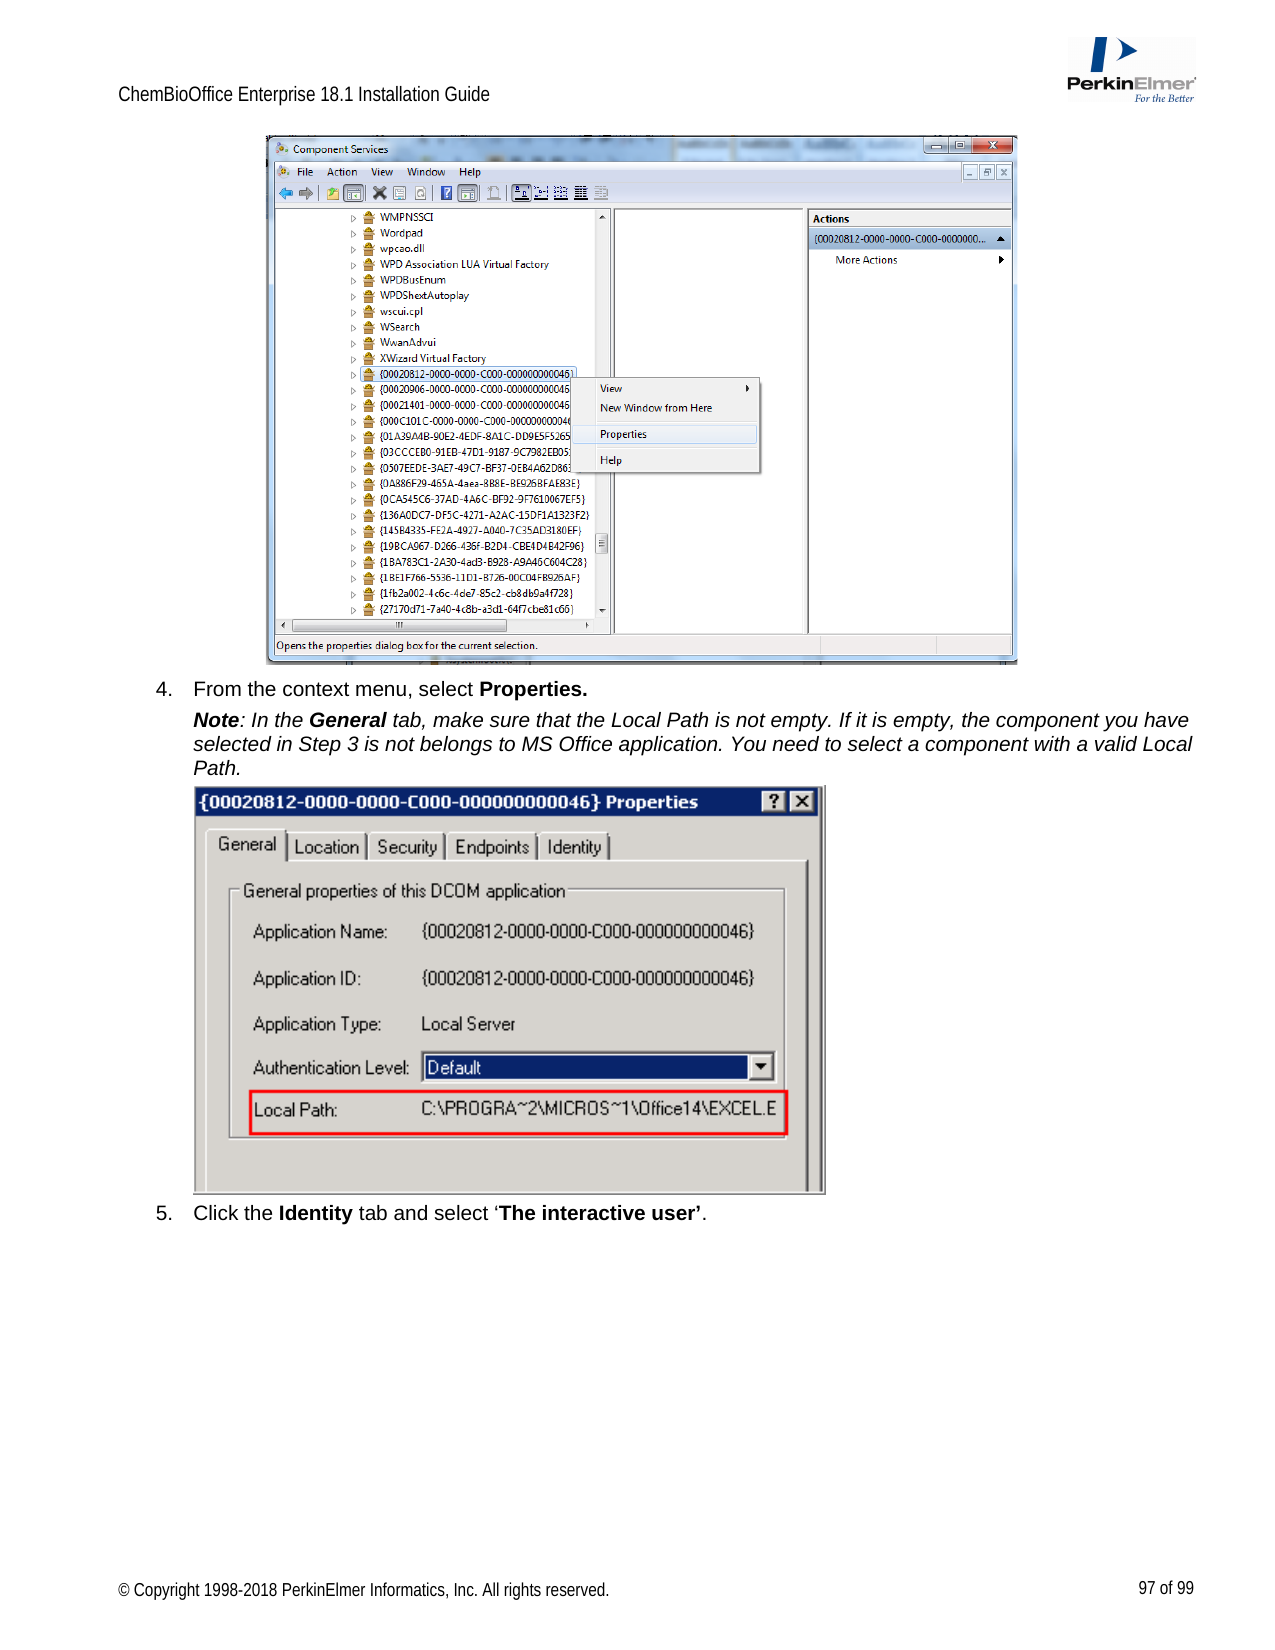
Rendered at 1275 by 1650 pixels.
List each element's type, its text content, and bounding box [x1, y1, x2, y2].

list Click the Identity tab and select ‘The interactive user’. [156, 1201, 1204, 1225]
list From the context menu, select Properties. [156, 677, 1204, 701]
picture [1067, 37, 1197, 102]
picture [193, 785, 826, 1195]
list Note: In the General tab, make sure that the Local Path is not empty. If it is empty, the component you have selected in Step 3 is not belongs to MS Office application. You need to select a component with a valid Local Path. [193, 707, 1204, 779]
picture [265, 135, 1018, 665]
